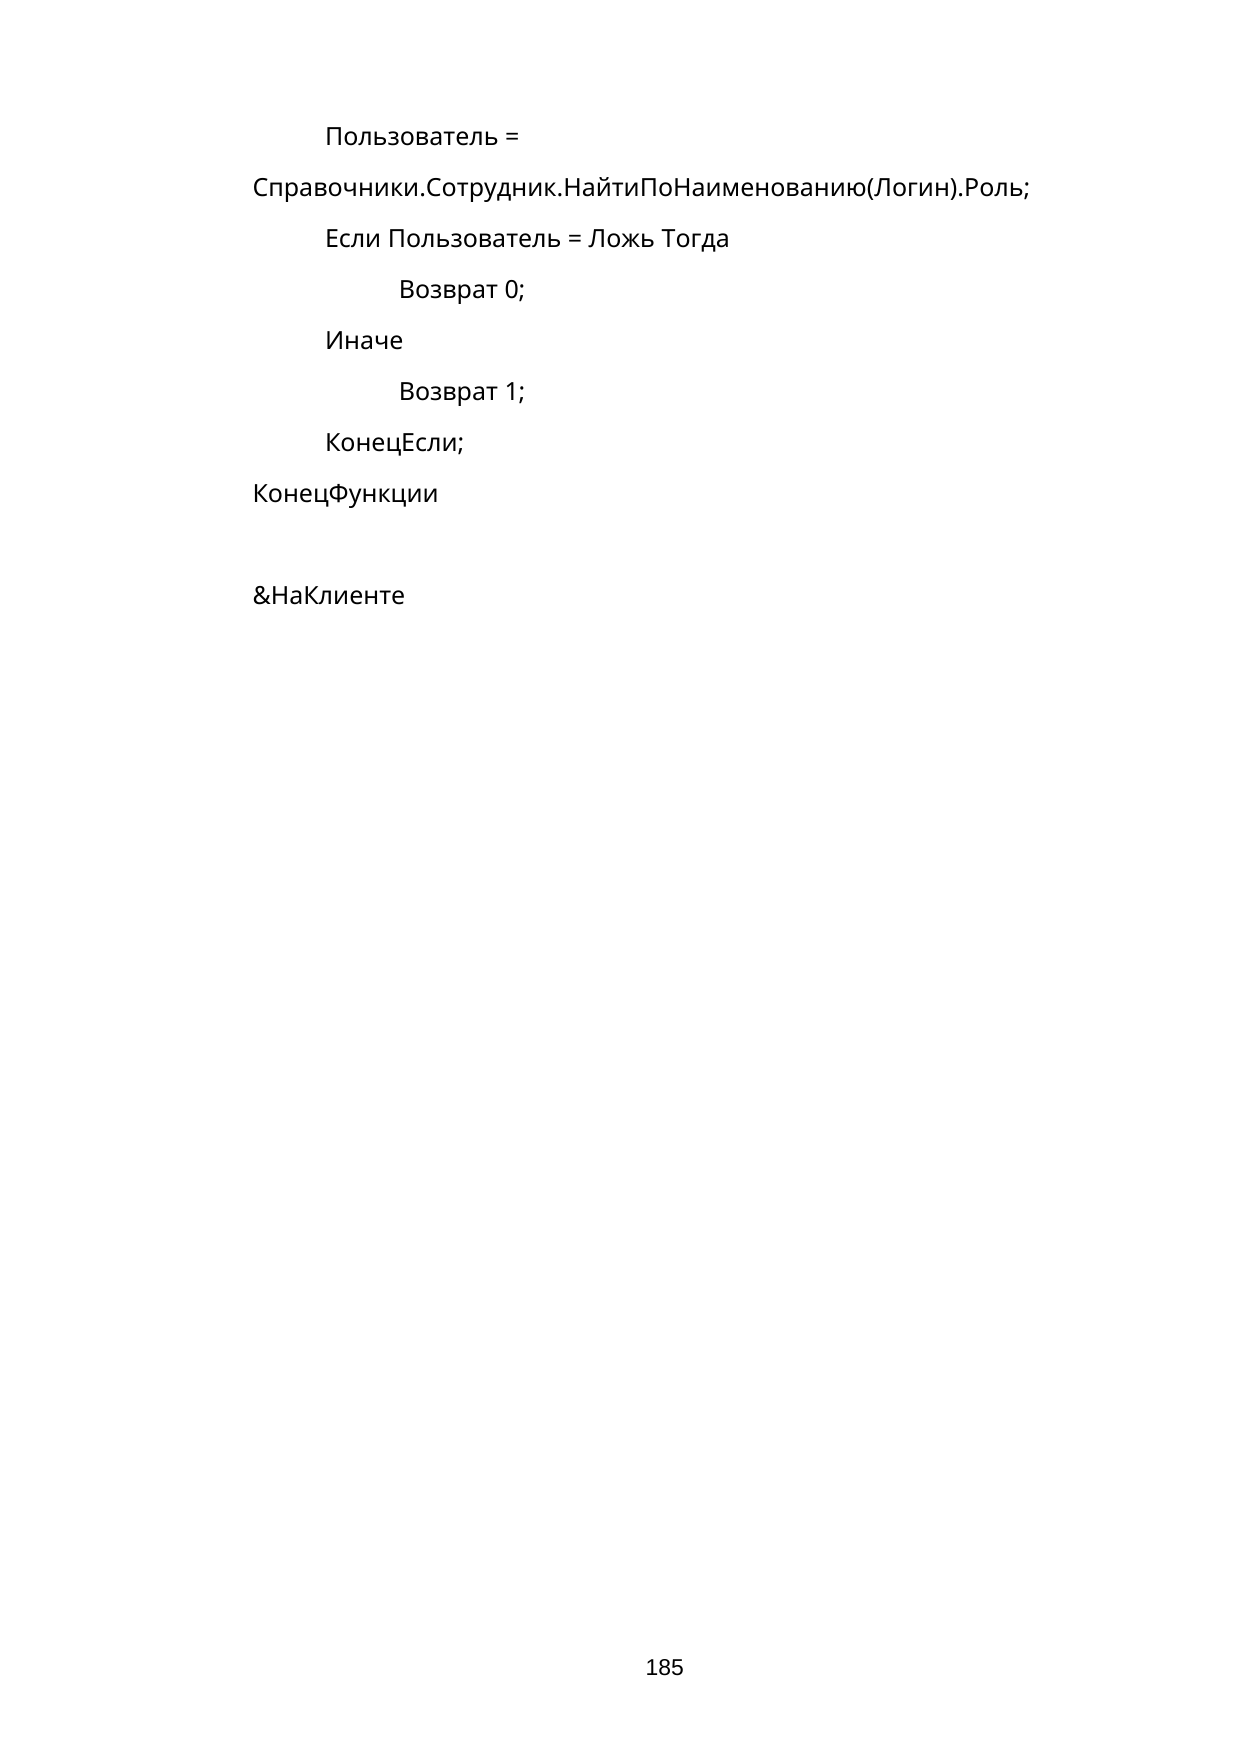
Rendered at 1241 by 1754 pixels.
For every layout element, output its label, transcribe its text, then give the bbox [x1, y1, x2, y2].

list &НаКлиенте [252, 577, 1152, 612]
list КонецФункции [252, 475, 1152, 509]
list Если Пользователь = Ложь Тогда [252, 220, 1152, 254]
list Возврат 1; [252, 373, 1152, 407]
list Возврат 0; [252, 271, 1152, 305]
list Пользователь = Справочники.Сотрудник.НайтиПоНаименованию(Логин).Роль; [252, 118, 1152, 203]
list Иначе [252, 322, 1152, 356]
list КонецЕсли; [252, 424, 1152, 458]
